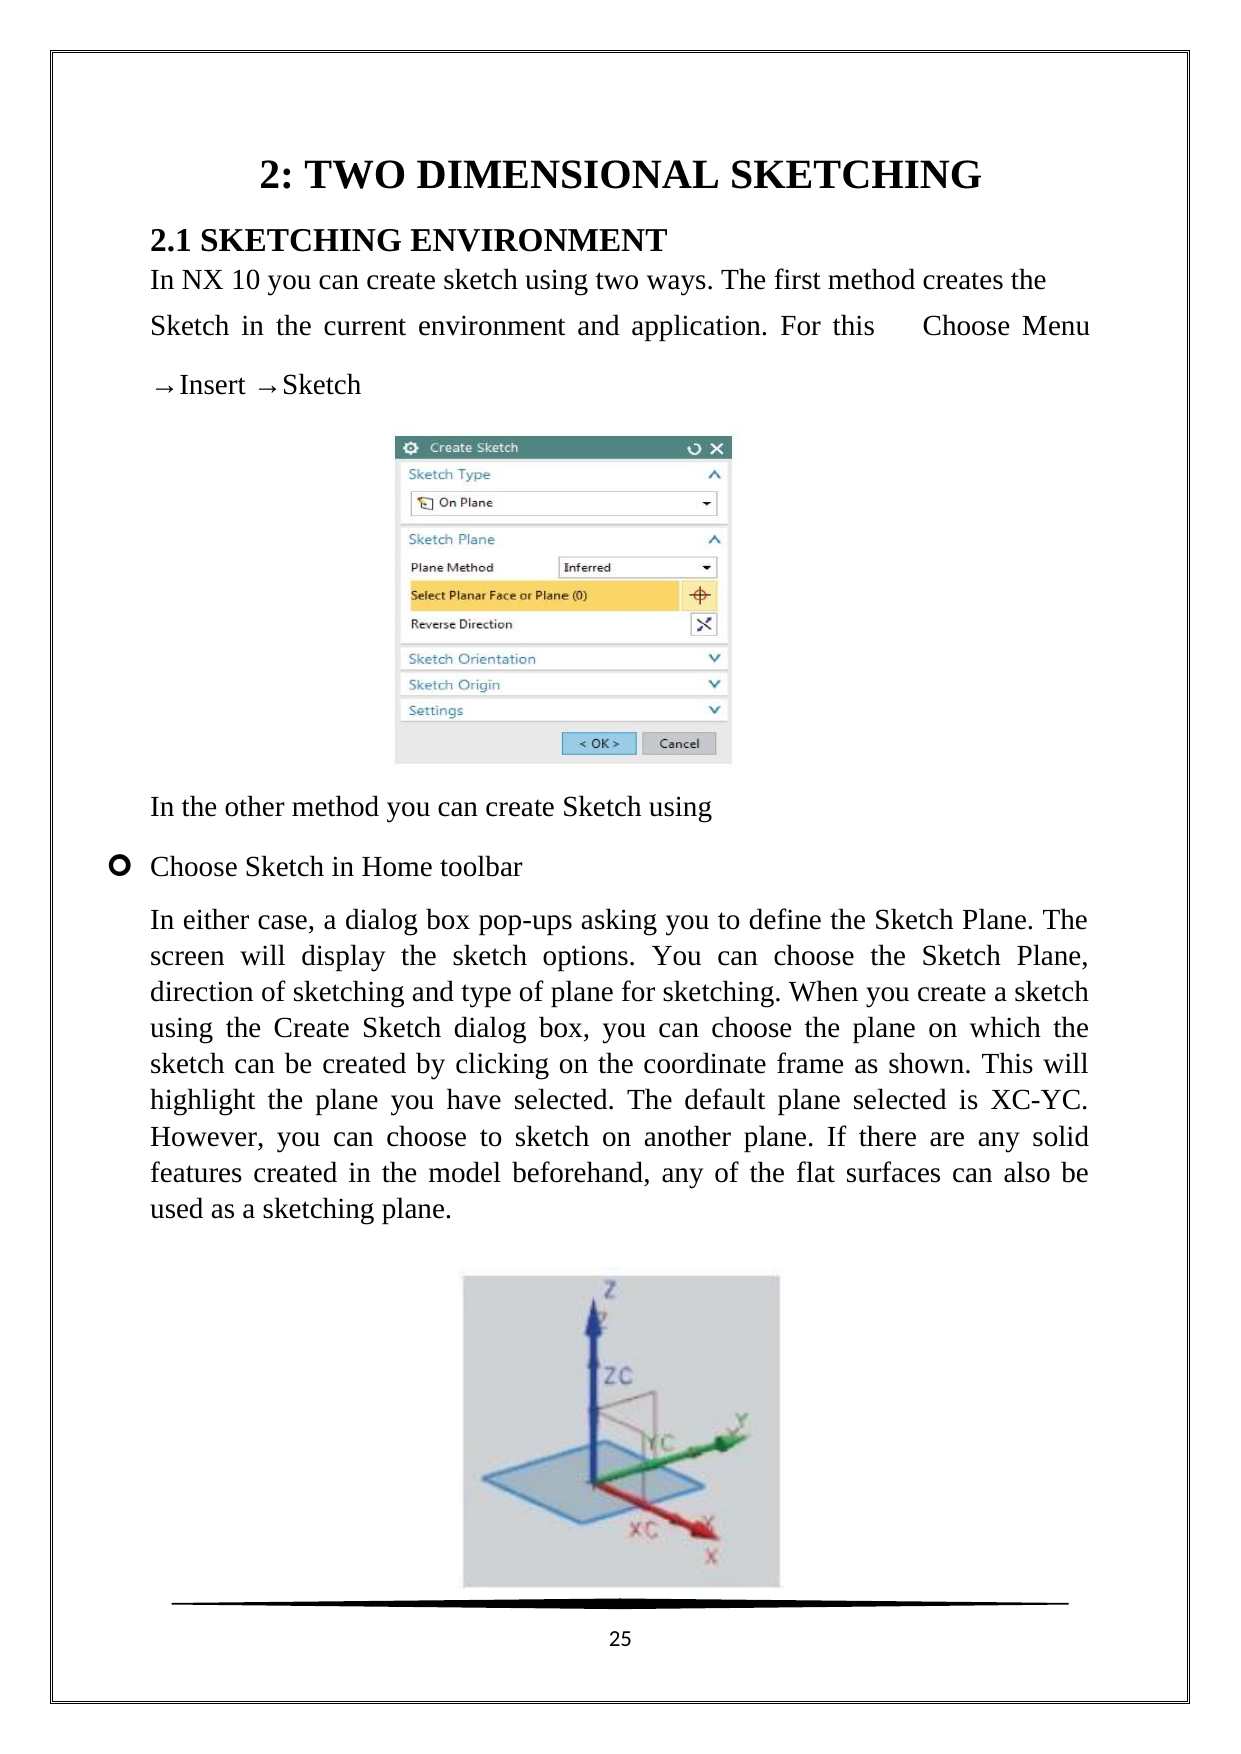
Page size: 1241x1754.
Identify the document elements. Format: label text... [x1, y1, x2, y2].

picture [391, 425, 742, 768]
text 2.1 SKETCHING ENVIRONMENT [150, 220, 1090, 258]
picture [458, 1267, 784, 1595]
text In NX 10 you can create sketch using two ways. The first method creates the [150, 262, 1090, 296]
text In the other method you can create Sketch using [150, 789, 1090, 822]
list Choose Sketch in Home toolbar [106, 849, 1090, 883]
text In either case, a dialog box pop-ups asking you to define the Sketch Plane. The screen will display the sketch options. You can choose the Sketch Plane, direction of sketching and type of plane for sketching. When you create a sketch using the Create Sketch dialog box, you can choose the plane on which the sketch can be created by clicking on the coordinate frame as shown. This will highlight the plane you have selected. The default plane selected is XC-YC. However, you can choose to sketch on another plane. If there are any solid features created in the model beforehand, any of the flat surfaces can also be used as a sketching plane. [150, 902, 1090, 1224]
text 2: TWO DIMENSIONAL SKETCHING [152, 150, 1090, 198]
text Sketch in the current environment and application. For this  Choose Menu →Insert →Sketch [150, 308, 1090, 404]
